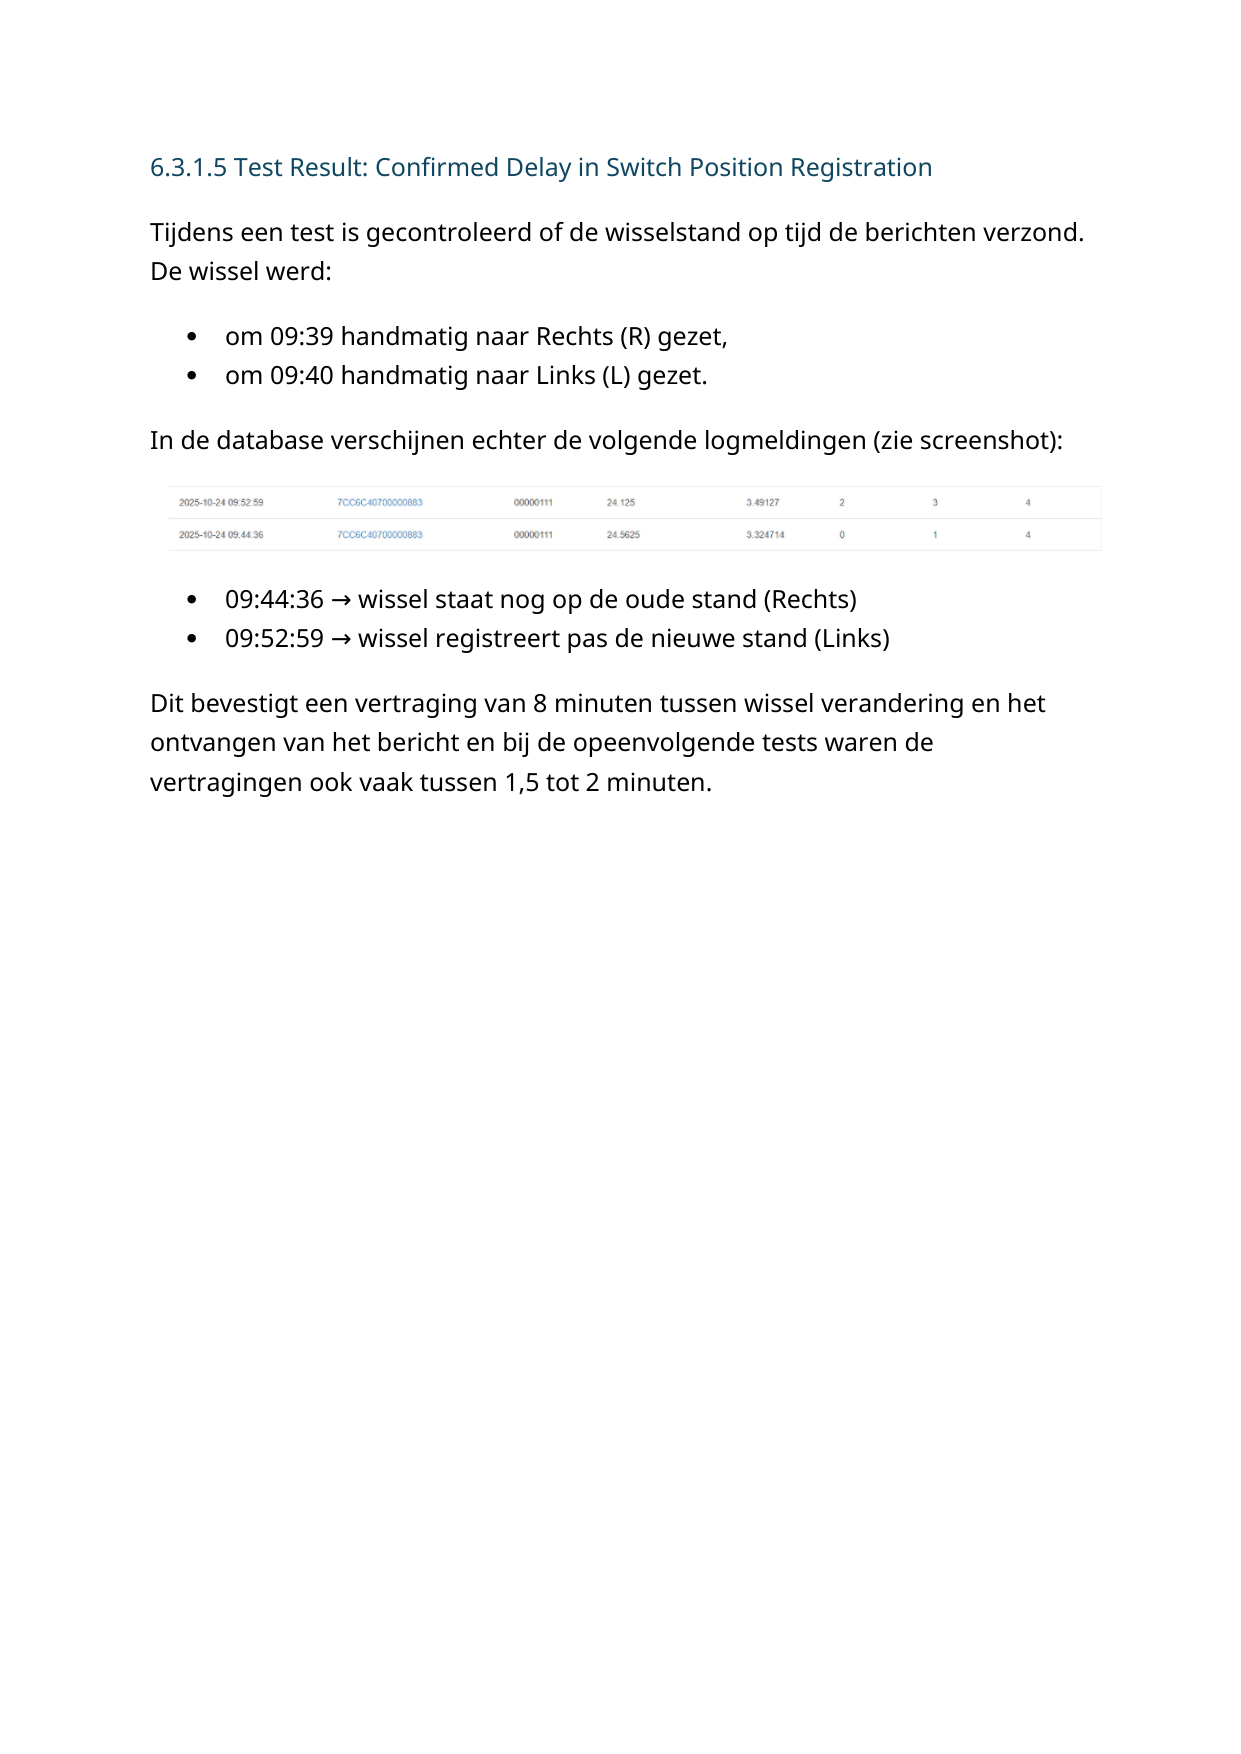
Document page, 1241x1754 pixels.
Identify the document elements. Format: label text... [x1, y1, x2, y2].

text In de database verschijnen echter de volgende logmeldingen (zie screenshot): [150, 422, 1090, 456]
list 09:44:36 → wissel staat nog op de oude stand (Rechts) [187, 581, 1090, 615]
list 09:52:59 → wissel registreert pas de nieuwe stand (Links) [187, 621, 1090, 655]
text Tijdens een test is gecontroleerd of de wisselstand op tijd de berichten verzond. De wissel werd: [150, 214, 1090, 288]
subtitle 6.3.1.5 Test Result: Confirmed Delay in Switch Position Registration [150, 150, 1090, 184]
list om 09:39 handmatig naar Rechts (R) gezet, [187, 318, 1090, 352]
text Dit bevestigt een vertraging van 8 minuten tussen wissel verandering en het ontvangen van het bericht en bij de opeenvolgende tests waren de vertragingen ook vaak tussen 1,5 tot 2 minuten. [150, 685, 1090, 798]
list om 09:40 handmatig naar Links (L) gezet. [187, 358, 1090, 392]
